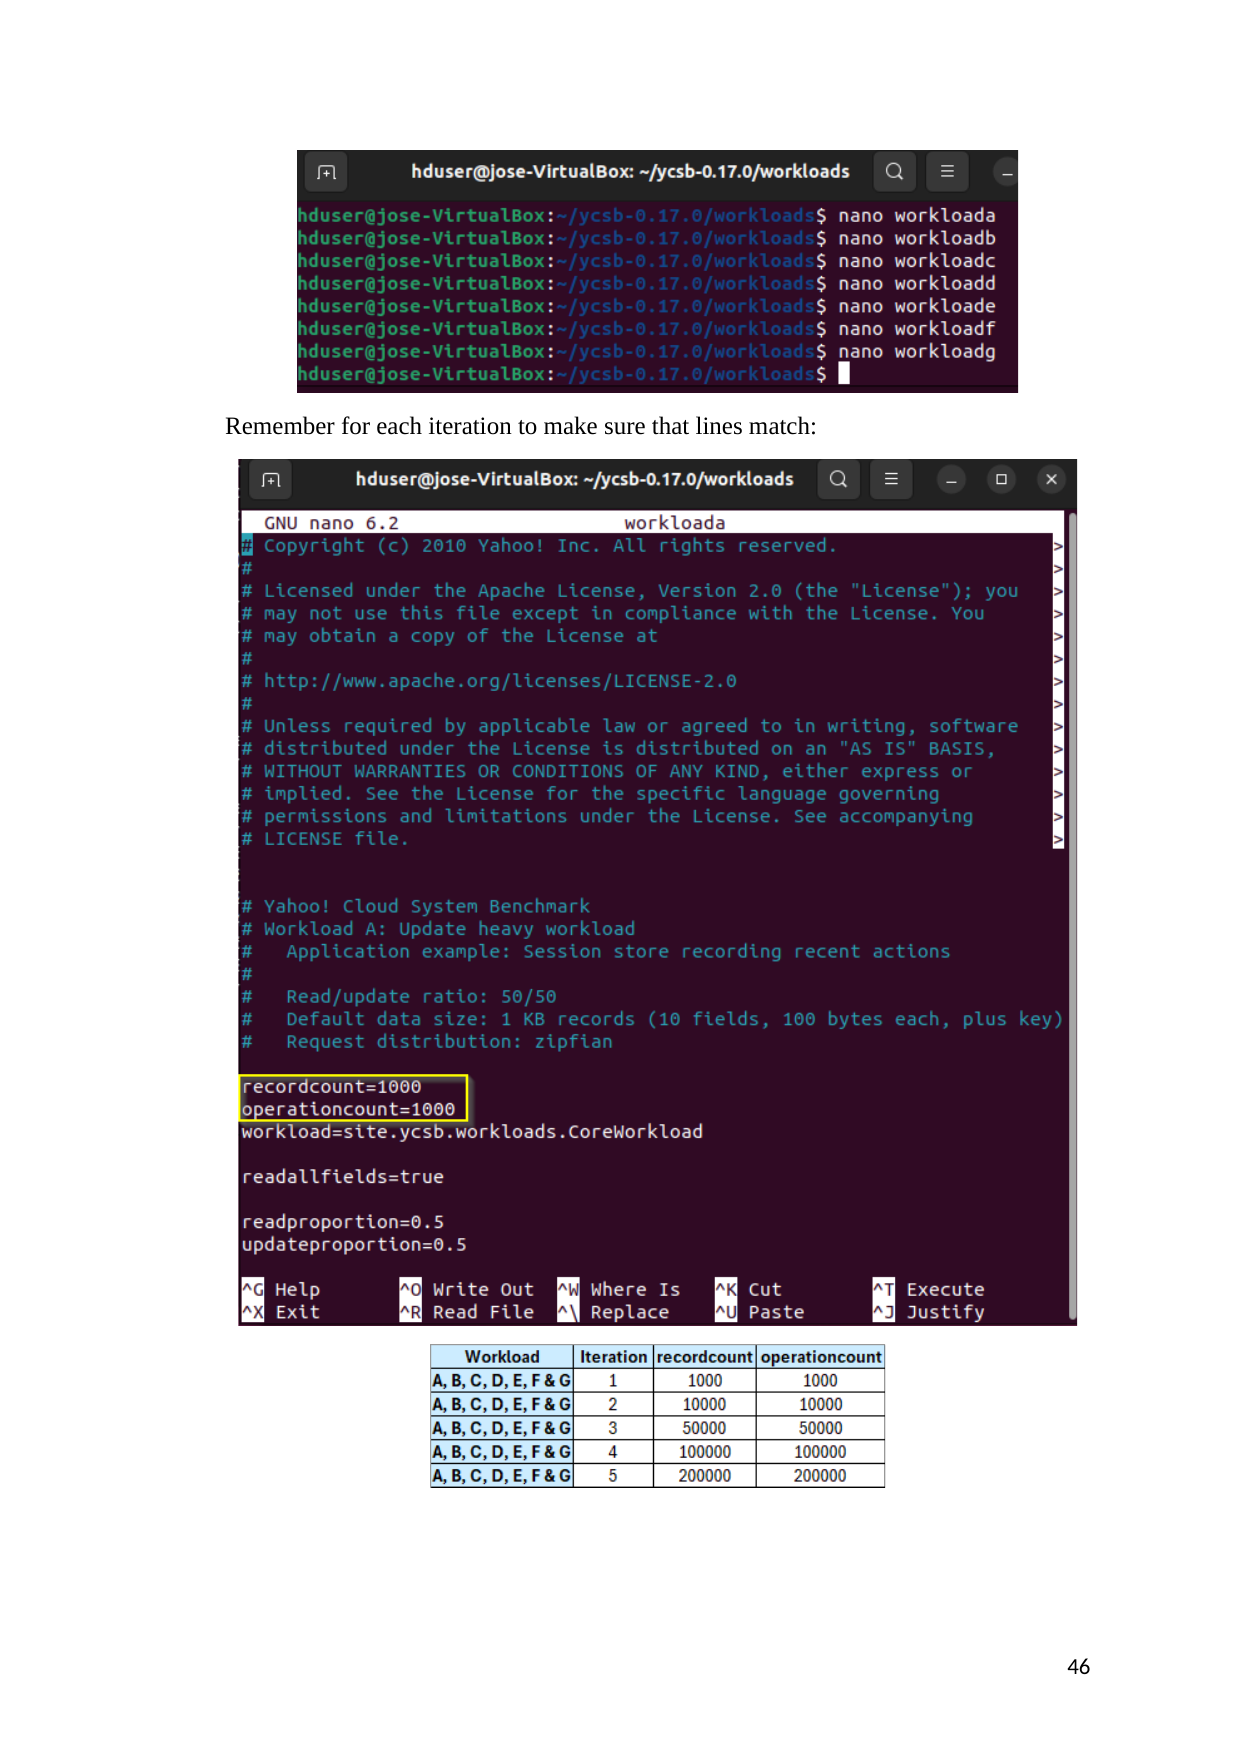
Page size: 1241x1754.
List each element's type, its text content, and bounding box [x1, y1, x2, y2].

picture [238, 459, 1078, 1326]
picture [430, 1344, 886, 1488]
text Remember for each iteration to make sure that lines match: [225, 411, 1090, 440]
picture [297, 150, 1019, 393]
